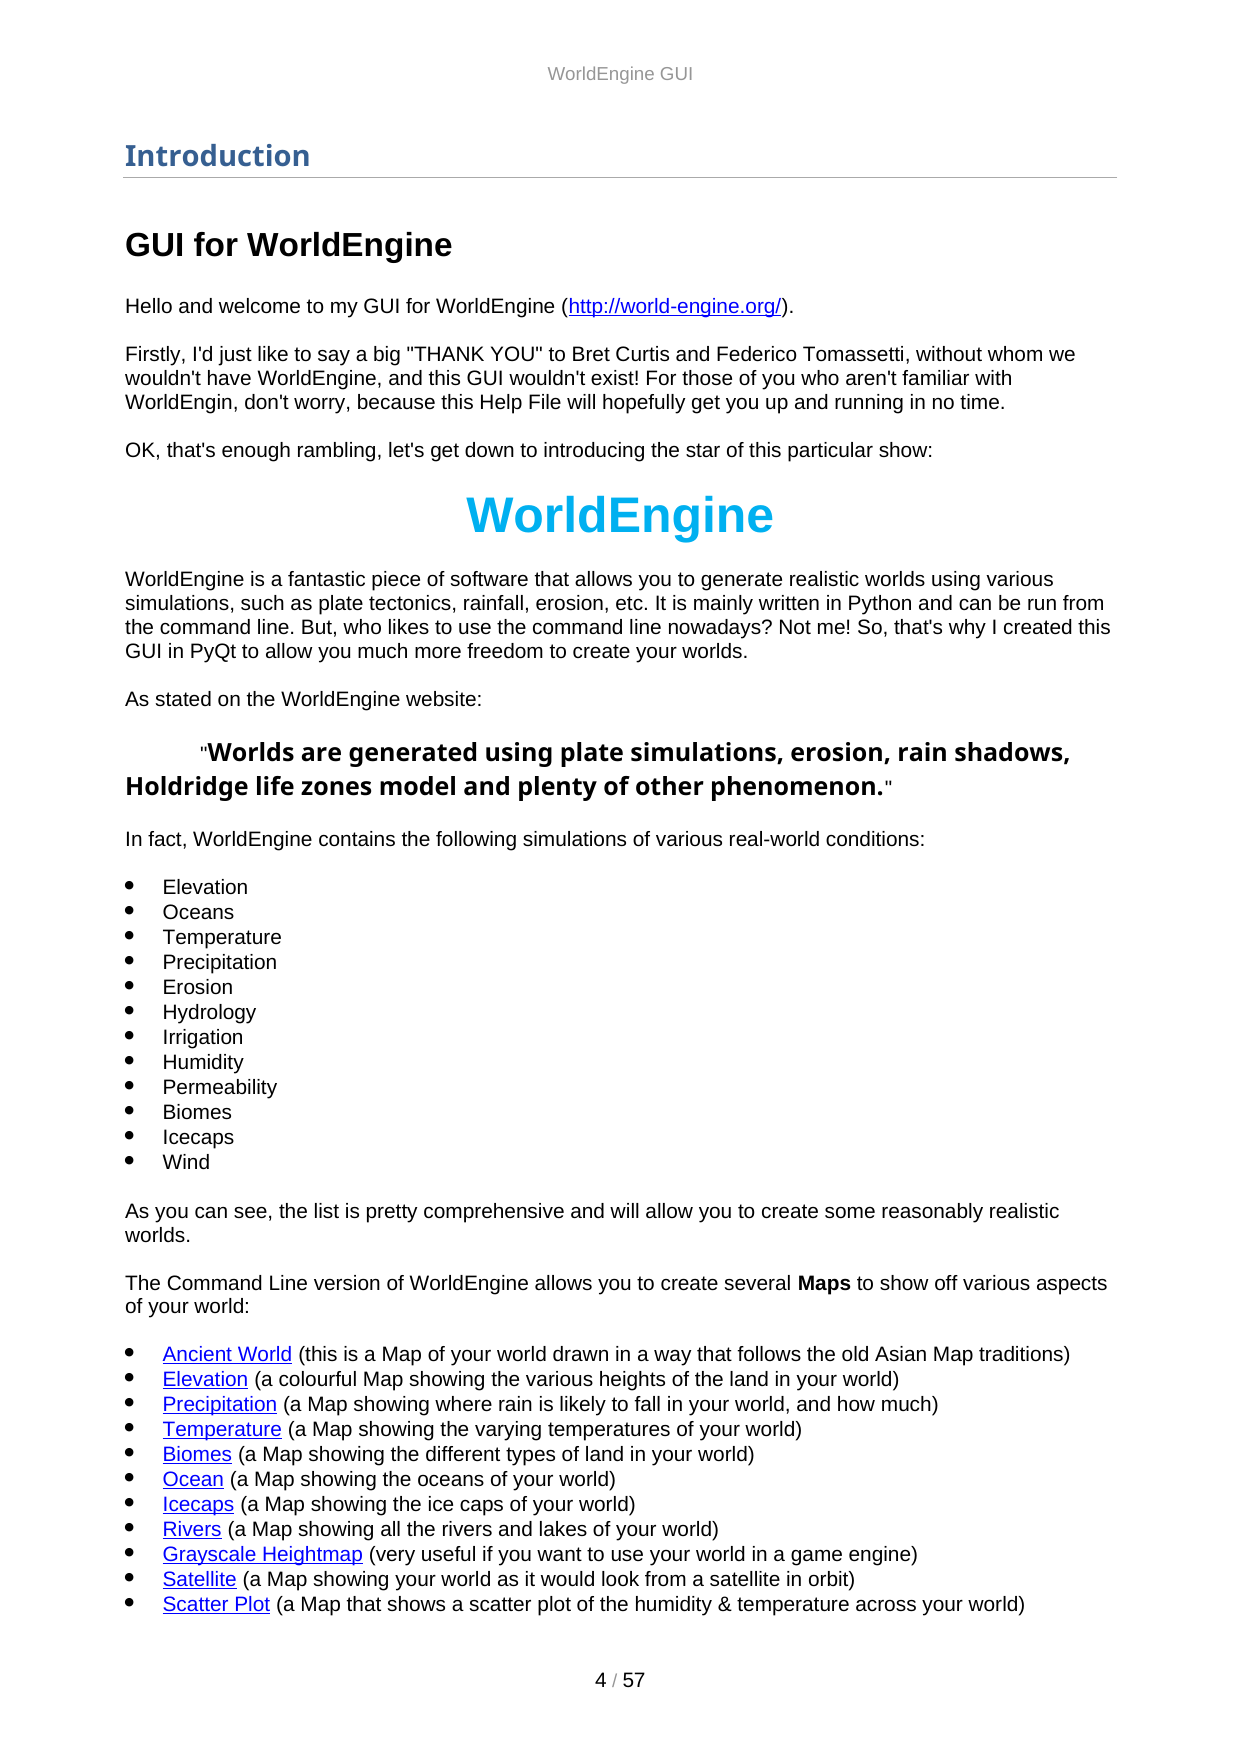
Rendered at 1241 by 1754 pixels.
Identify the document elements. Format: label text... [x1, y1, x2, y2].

list Permeability [125, 1074, 1115, 1099]
list Hydrology [125, 999, 1115, 1024]
text WorldEngine [125, 485, 1115, 543]
list Satellite (a Map showing your world as it would look from a satellite in orbit) [125, 1567, 1115, 1592]
list Temperature [125, 924, 1115, 949]
list Elevation (a colourful Map showing the various heights of the land in your world) [125, 1367, 1115, 1392]
list Icecaps (a Map showing the ice caps of your world) [125, 1492, 1115, 1517]
text Hello and welcome to my GUI for WorldEngine (http://world-engine.org/). [125, 294, 1115, 318]
list Rivers (a Map showing all the rivers and lakes of your world) [125, 1517, 1115, 1542]
list Icecaps [125, 1124, 1115, 1149]
list Irrigation [125, 1024, 1115, 1049]
text As stated on the WorldEngine website: [125, 687, 1115, 711]
list Precipitation [125, 949, 1115, 974]
text As you can see, the list is pretty comprehensive and will allow you to create some reasonably realistic worlds. [125, 1198, 1115, 1246]
list Ocean (a Map showing the oceans of your world) [125, 1467, 1115, 1492]
list Biomes (a Map showing the different types of land in your world) [125, 1442, 1115, 1467]
list Elevation [125, 874, 1115, 899]
text Introduction [123, 133, 1117, 177]
text WorldEngine is a fantastic piece of software that allows you to generate realistic worlds using various simulations, such as plate tectonics, rainfall, erosion, etc. It is mainly written in Python and can be run from the command line. But, who likes to use the command line nowadays? Not me! So, that's why I created this GUI in PyQt to allow you much more freedom to create your worlds. [125, 567, 1115, 663]
subtitle GUI for WorldEngine [125, 225, 1115, 263]
list Wind [125, 1149, 1115, 1174]
text OK, that's enough rambling, let's get down to introducing the star of this particular show: [125, 437, 1115, 461]
list Grayscale Heightmap (very useful if you want to use your world in a game engine) [125, 1542, 1115, 1567]
text In fact, WorldEngine contains the following simulations of various real-world conditions: [125, 827, 1115, 851]
text Firstly, I'd just like to say a big "THANK YOU" to Bret Curtis and Federico Tomassetti, without whom we wouldn't have WorldEngine, and this GUI wouldn't exist! For those of you who aren't familiar with WorldEngin, don't worry, because this Help File will hopefully get you up and running in no time. [125, 342, 1115, 413]
list Ancient World (this is a Map of your world drawn in a way that follows the old Asian Map traditions) [125, 1342, 1115, 1367]
list Humidity [125, 1049, 1115, 1074]
list Scatter Plot (a Map that shows a scatter plot of the humidity & temperature across your world) [125, 1592, 1115, 1617]
list Biomes [125, 1099, 1115, 1124]
list Oceans [125, 899, 1115, 924]
list Temperature (a Map showing the varying temperatures of your world) [125, 1417, 1115, 1442]
text The Command Line version of WorldEngine allows you to create several Maps to show off various aspects of your world: [125, 1270, 1115, 1318]
list Precipitation (a Map showing where rain is likely to fall in your world, and how much) [125, 1392, 1115, 1417]
list Erosion [125, 974, 1115, 999]
text "Worlds are generated using plate simulations, erosion, rain shadows, Holdridge life zones model and plenty of other phenomenon." [125, 734, 1115, 803]
